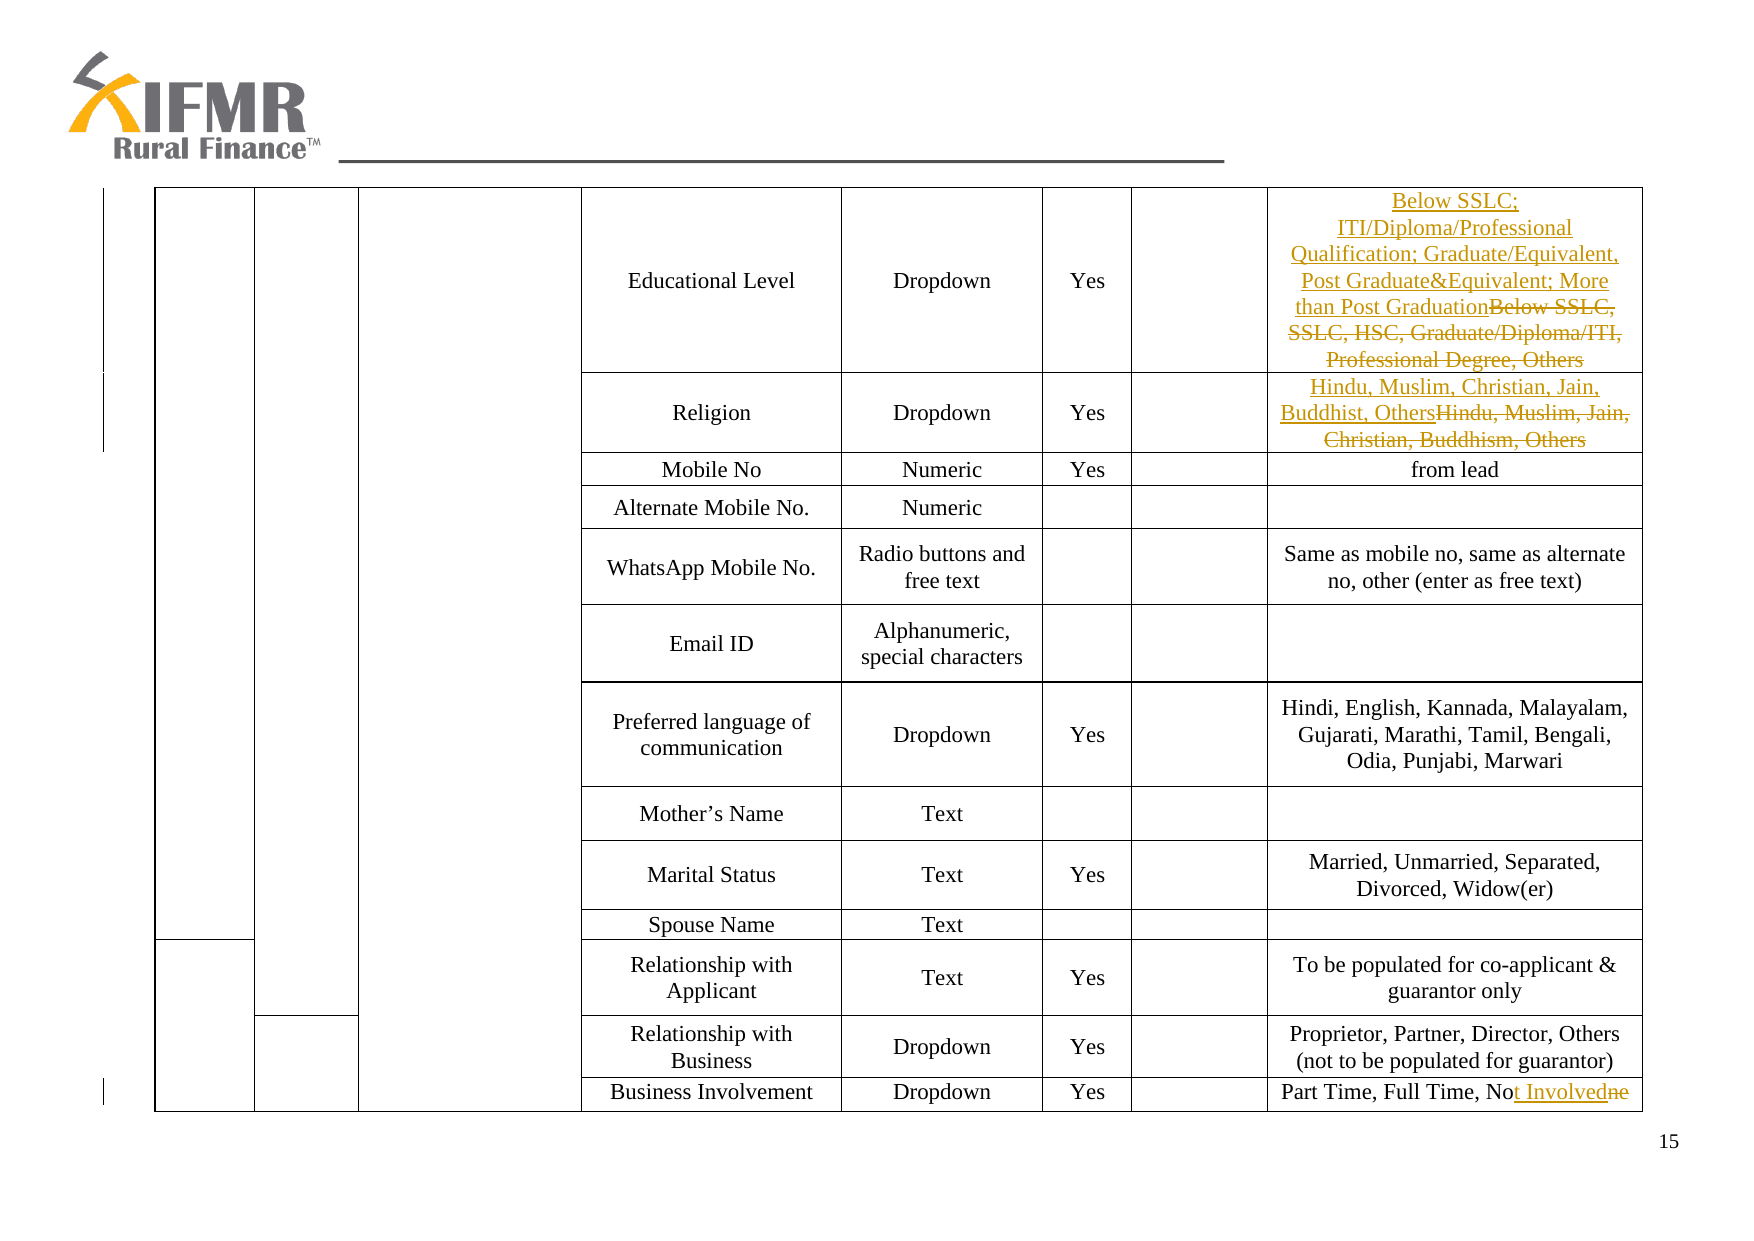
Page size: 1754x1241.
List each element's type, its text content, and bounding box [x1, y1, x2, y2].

table_cell Yes [1043, 453, 1131, 485]
table_cell Dropdown [842, 683, 1042, 786]
table_cell Relationship with Applicant [582, 940, 841, 1015]
table_cell [1043, 910, 1131, 939]
table_cell Dropdown [842, 1078, 1042, 1111]
table_cell Yes [1043, 1016, 1131, 1077]
table_cell Proprietor, Partner, Director, Others (not to be populated for guarantor) [1268, 1016, 1642, 1077]
table_cell Dropdown [842, 373, 1042, 452]
table_cell Dropdown [842, 188, 1042, 372]
table_cell Alternate Mobile No. [582, 486, 841, 528]
table_cell [1268, 188, 1642, 372]
table_cell Religion [582, 373, 841, 452]
table_cell Alphanumeric, special characters [842, 605, 1042, 681]
table_cell Yes [1043, 683, 1131, 786]
table_cell [1043, 486, 1131, 528]
table_cell from lead [1268, 453, 1642, 485]
table_cell [1268, 787, 1642, 840]
table_cell Text [842, 910, 1042, 939]
table_cell Yes [1043, 188, 1131, 372]
table_cell [1268, 486, 1642, 528]
table_cell [1132, 373, 1267, 452]
table_cell [1268, 373, 1642, 452]
table_cell [1132, 605, 1267, 681]
table_cell Mobile No [582, 453, 841, 485]
table_cell Hindi, English, Kannada, Malayalam, Gujarati, Marathi, Tamil, Bengali, Odia, Punjabi, Marwari [1268, 683, 1642, 786]
table_cell [1268, 910, 1642, 939]
table_cell Spouse Name [582, 910, 841, 939]
table_cell Relationship with Business [582, 1016, 841, 1077]
table_cell [1132, 683, 1267, 786]
table_cell Educational Level [582, 188, 841, 372]
table_cell Mother’s Name [582, 787, 841, 840]
table_cell Yes [1043, 1078, 1131, 1111]
table_cell [1132, 1078, 1267, 1111]
table_cell Numeric [842, 453, 1042, 485]
table_cell [1132, 486, 1267, 528]
table_cell [1132, 188, 1267, 372]
table_cell [1132, 453, 1267, 485]
table_cell [1132, 787, 1267, 840]
table_cell Preferred language of communication [582, 683, 841, 786]
table_cell [1268, 605, 1642, 681]
table_cell Marital Status [582, 841, 841, 909]
table_cell Business Involvement [582, 1078, 841, 1111]
table_cell Email ID [582, 605, 841, 681]
table_cell Part Time, Full Time, No [1268, 1078, 1642, 1111]
table_cell [1043, 605, 1131, 681]
table_cell Radio buttons and free text [842, 529, 1042, 604]
table_cell [1132, 1016, 1267, 1077]
table_cell [156, 940, 254, 1111]
table_cell [255, 1016, 358, 1111]
table_cell [1132, 841, 1267, 909]
table_cell Text [842, 841, 1042, 909]
table_cell [1043, 529, 1131, 604]
table_cell Yes [1043, 373, 1131, 452]
table_cell Married, Unmarried, Separated, Divorced, Widow(er) [1268, 841, 1642, 909]
table_cell [1132, 910, 1267, 939]
table_cell Numeric [842, 486, 1042, 528]
table_cell [1132, 940, 1267, 1015]
table_cell Yes [1043, 841, 1131, 909]
table_cell WhatsApp Mobile No. [582, 529, 841, 604]
picture [61, 45, 327, 166]
table_cell Text [842, 787, 1042, 840]
table_cell [1043, 787, 1131, 840]
table_cell Text [842, 940, 1042, 1015]
table_cell Yes [1043, 940, 1131, 1015]
table_cell [1132, 529, 1267, 604]
table_cell Dropdown [842, 1016, 1042, 1077]
table_cell Same as mobile no, same as alternate no, other (enter as free text) [1268, 529, 1642, 604]
table_cell To be populated for co-applicant & guarantor only [1268, 940, 1642, 1015]
